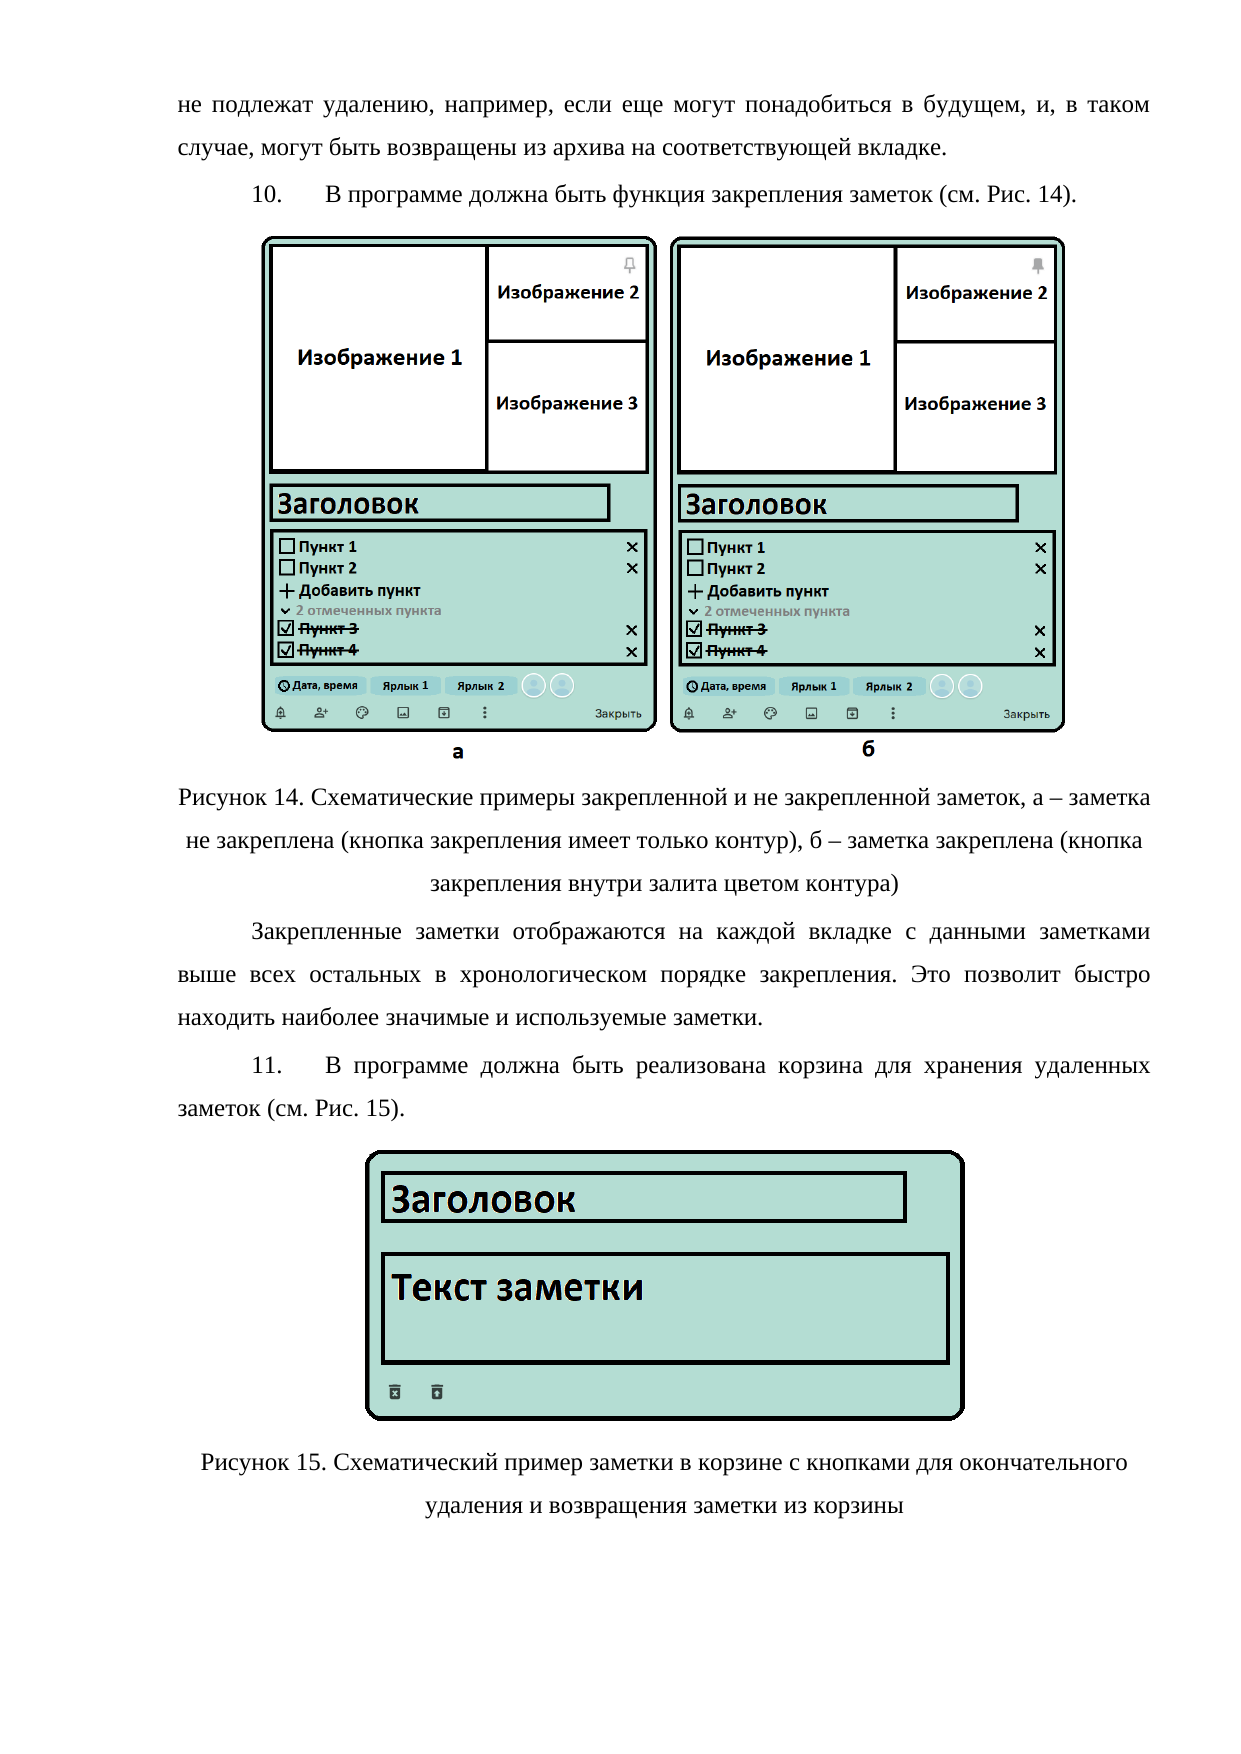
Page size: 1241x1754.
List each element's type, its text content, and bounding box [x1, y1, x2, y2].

text В программе должна быть функция закрепления заметок (см. Рис. 14). [177, 179, 1152, 208]
text В программе должна быть реализована корзина для хранения удаленных заметок (см. Рис. 15). [177, 1050, 1152, 1122]
picture [256, 227, 1072, 764]
text Рисунок 14. Схематические примеры закрепленной и не закрепленной заметок, а – заметка не закреплена (кнопка закрепления имеет только контур), б – заметка закреплена (кнопка закрепления внутри залита цветом контура) [177, 782, 1152, 897]
text Закрепленные заметки отображаются на каждой вкладке с данными заметками выше всех остальных в хронологическом порядке закрепления. Это позволит быстро находить наиболее значимые и используемые заметки. [177, 916, 1152, 1031]
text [177, 89, 1152, 161]
text Рисунок 15. Схематический пример заметки в корзине с кнопками для окончательного удаления и возвращения заметки из корзины [177, 1447, 1152, 1519]
picture [357, 1141, 972, 1428]
